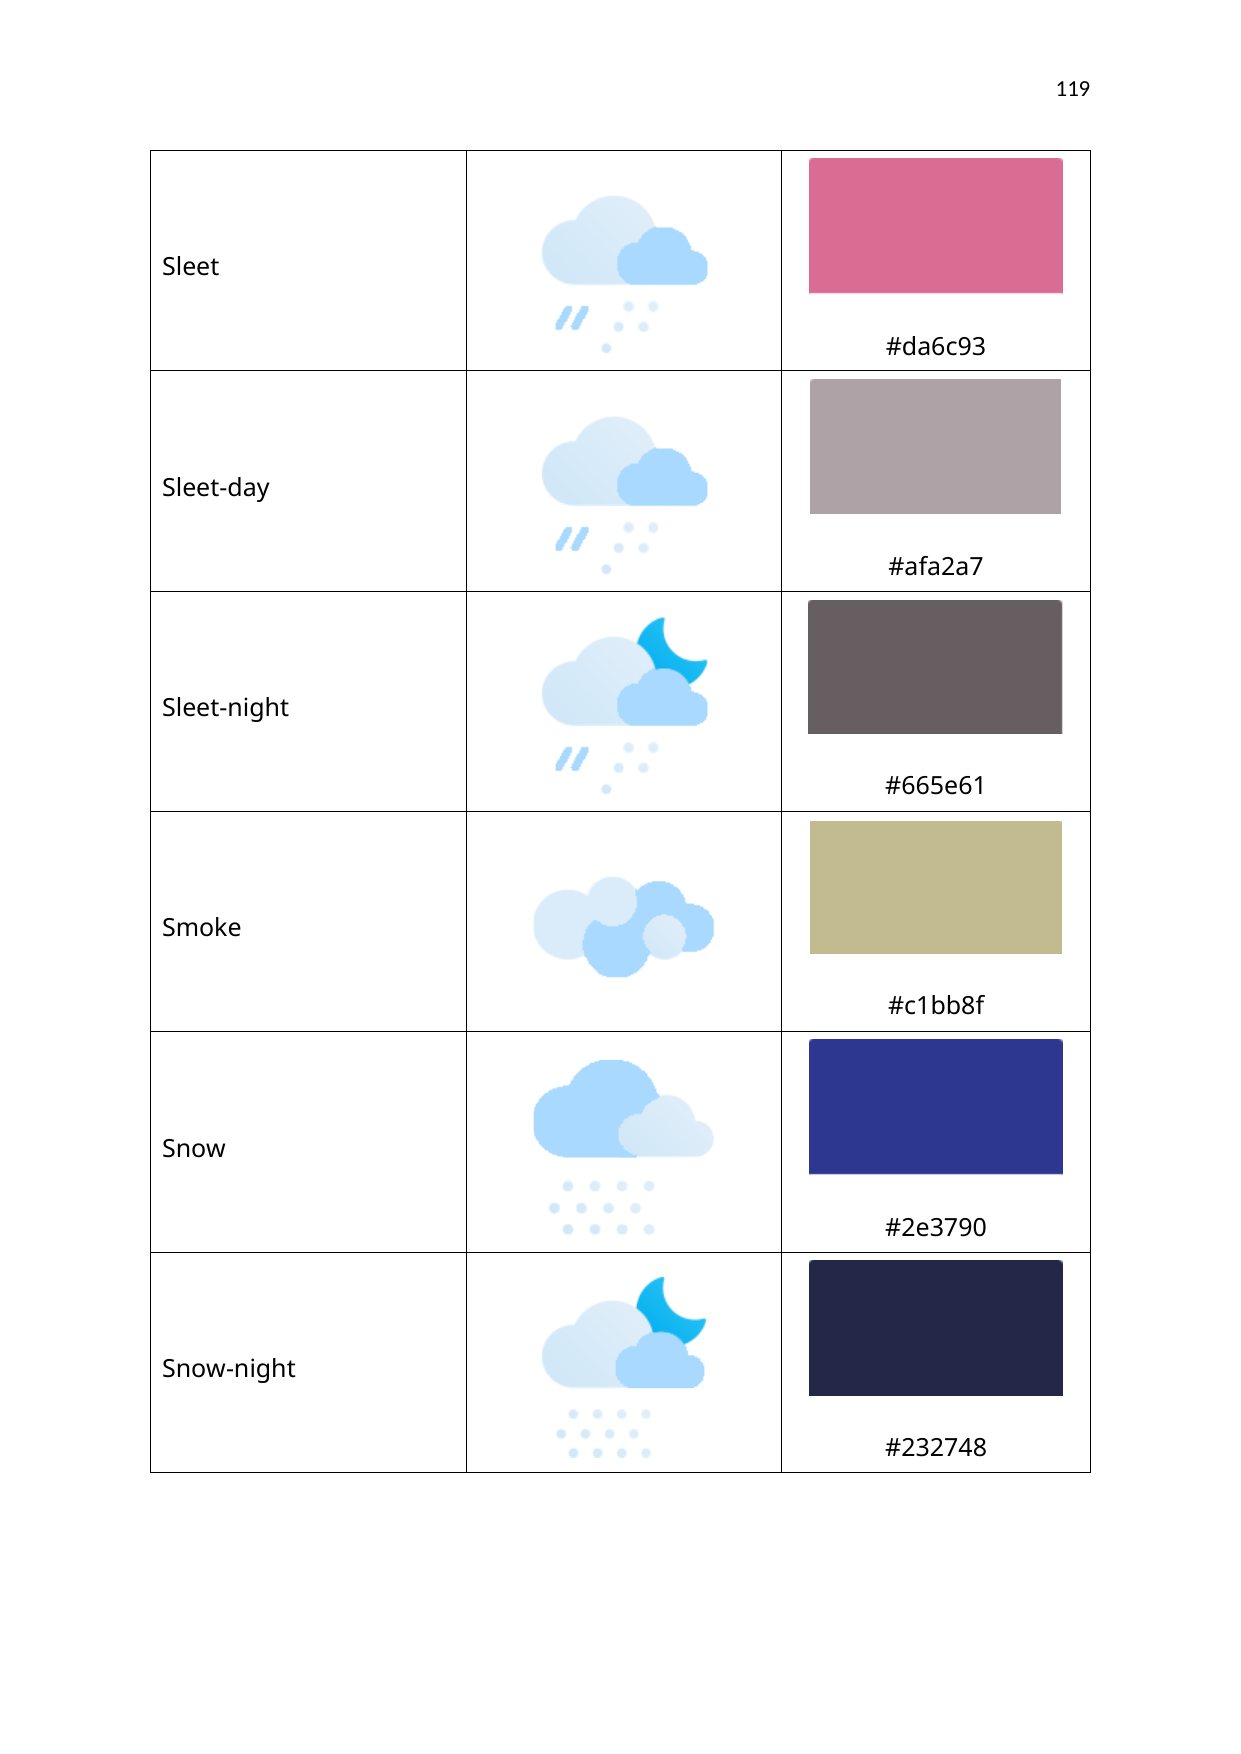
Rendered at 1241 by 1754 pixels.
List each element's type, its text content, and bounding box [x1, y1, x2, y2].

table_cell #232748 [782, 1253, 1090, 1472]
picture [809, 158, 1063, 295]
table_cell #da6c93 [782, 151, 1090, 370]
table_cell [467, 371, 781, 591]
table_cell Sleet-night [151, 592, 466, 811]
picture [808, 600, 1064, 734]
picture [533, 176, 714, 356]
table_cell #afa2a7 [782, 371, 1090, 591]
picture [533, 837, 714, 1017]
table_cell [467, 151, 781, 370]
picture [533, 396, 714, 577]
table_cell #2e3790 [782, 1032, 1090, 1252]
table_cell Smoke [151, 812, 466, 1031]
picture [533, 616, 714, 797]
table_cell [467, 592, 781, 811]
table_cell #665e61 [782, 592, 1090, 811]
picture [810, 379, 1061, 514]
picture [533, 1277, 714, 1458]
picture [810, 821, 1062, 954]
table_cell [467, 1253, 781, 1472]
table_cell Sleet [151, 151, 466, 370]
table_cell Snow-night [151, 1253, 466, 1472]
picture [809, 1260, 1063, 1396]
table_cell Snow [151, 1032, 466, 1252]
picture [533, 1057, 714, 1238]
table_cell Sleet-day [151, 371, 466, 591]
table_cell [467, 1032, 781, 1252]
table_cell #c1bb8f [782, 812, 1090, 1031]
table_cell [467, 812, 781, 1031]
picture [809, 1039, 1063, 1176]
